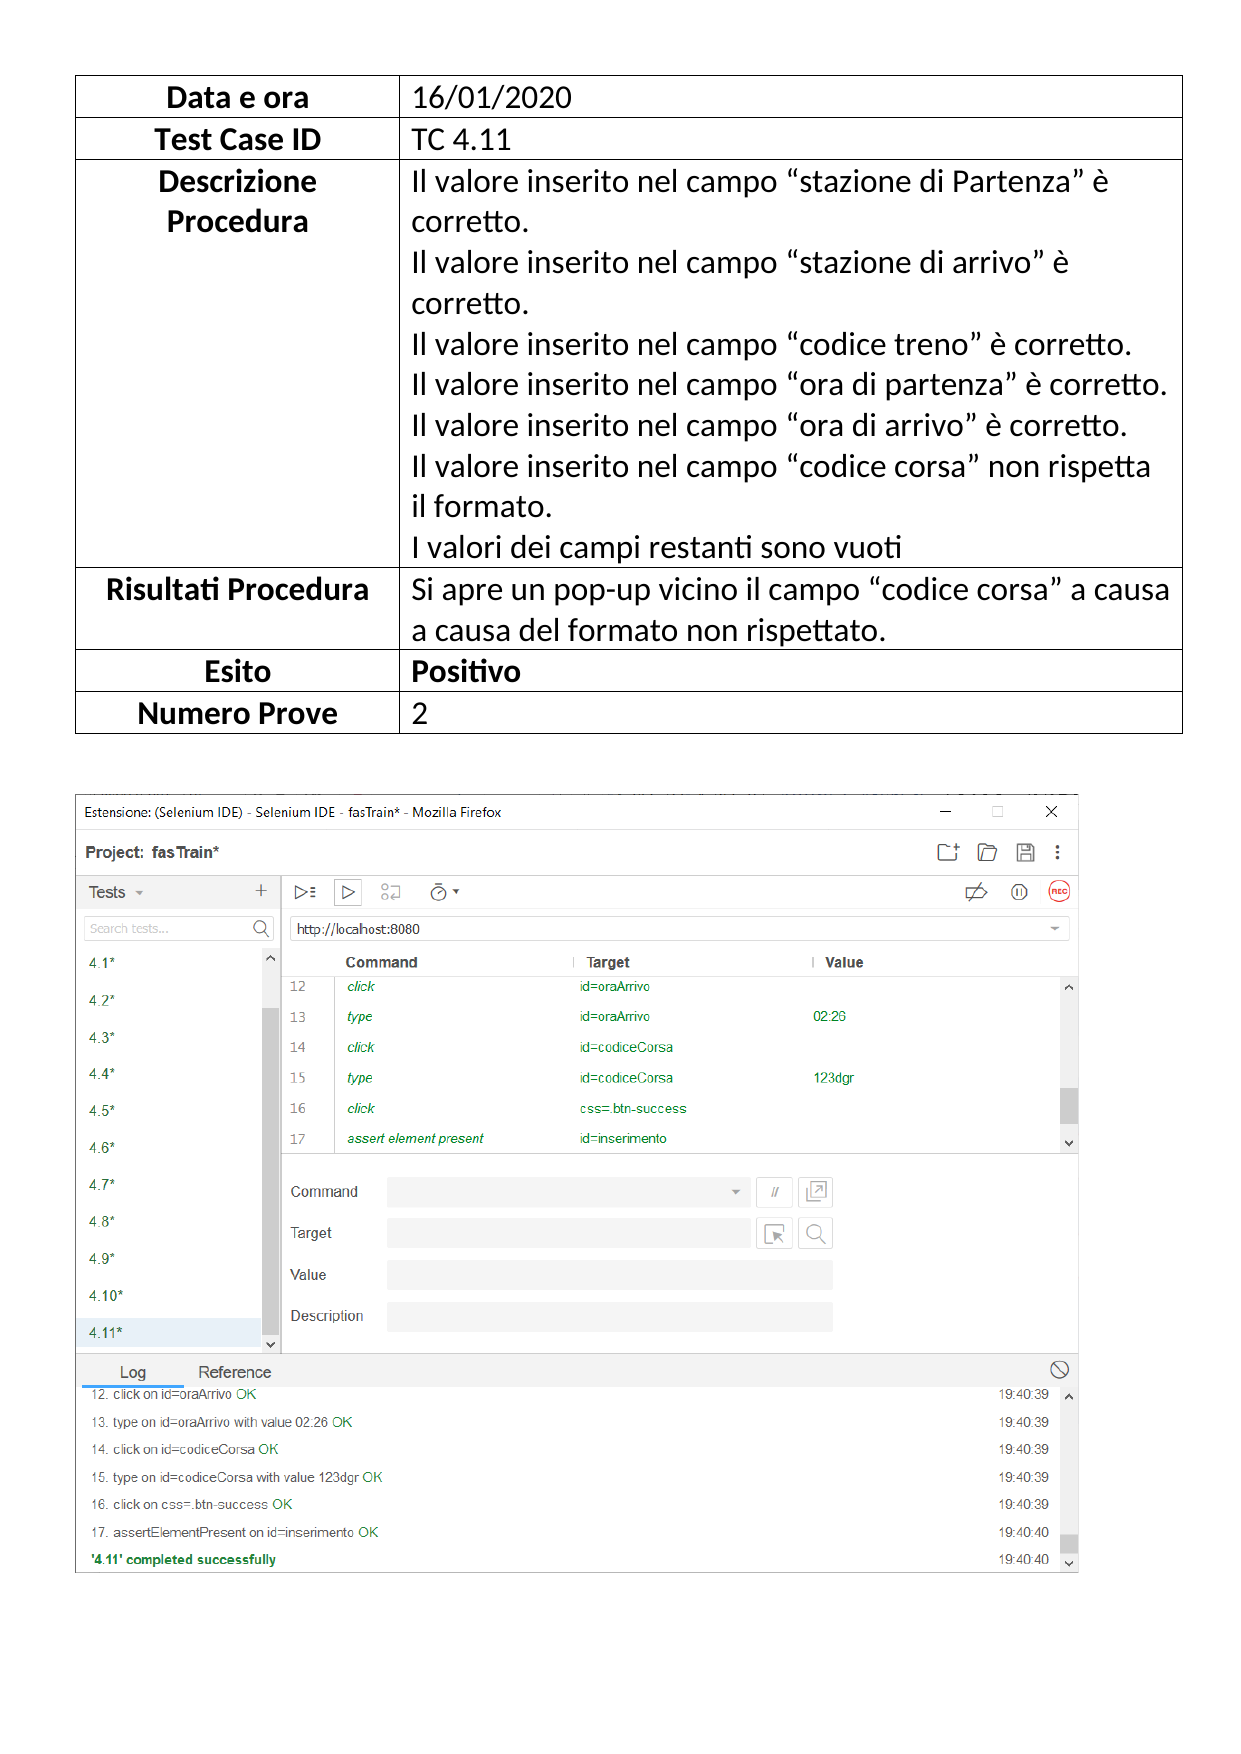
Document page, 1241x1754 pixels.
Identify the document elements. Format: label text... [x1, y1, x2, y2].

table_cell Positivo [400, 650, 1182, 691]
table_cell Il valore inserito nel campo “stazione di Partenza” è corretto. Il valore inserito nel campo “stazione di arrivo” è corretto. Il valore inserito nel campo “codice treno” è corretto. Il valore inserito nel campo “ora di partenza” è corretto. Il valore inserito nel campo “ora di arrivo” è corretto. Il valore inserito nel campo “codice corsa” non rispetta il formato. I valori dei campi restanti sono vuoti [400, 160, 1182, 567]
table_cell Data e ora [76, 76, 399, 117]
table_cell Si apre un pop-up vicino il campo “codice corsa” a causa a causa del formato non rispettato. [400, 568, 1182, 649]
picture [75, 794, 1079, 1573]
table_cell 16/01/2020 [400, 76, 1182, 117]
table_cell TC 4.11 [400, 118, 1182, 158]
table_cell Descrizione Procedura [76, 160, 399, 567]
table_cell Risultati Procedura [76, 568, 399, 649]
table_cell Test Case ID [76, 118, 399, 158]
table_cell Esito [76, 650, 399, 691]
table_cell 2 [400, 692, 1182, 733]
table_cell Numero Prove [76, 692, 399, 733]
